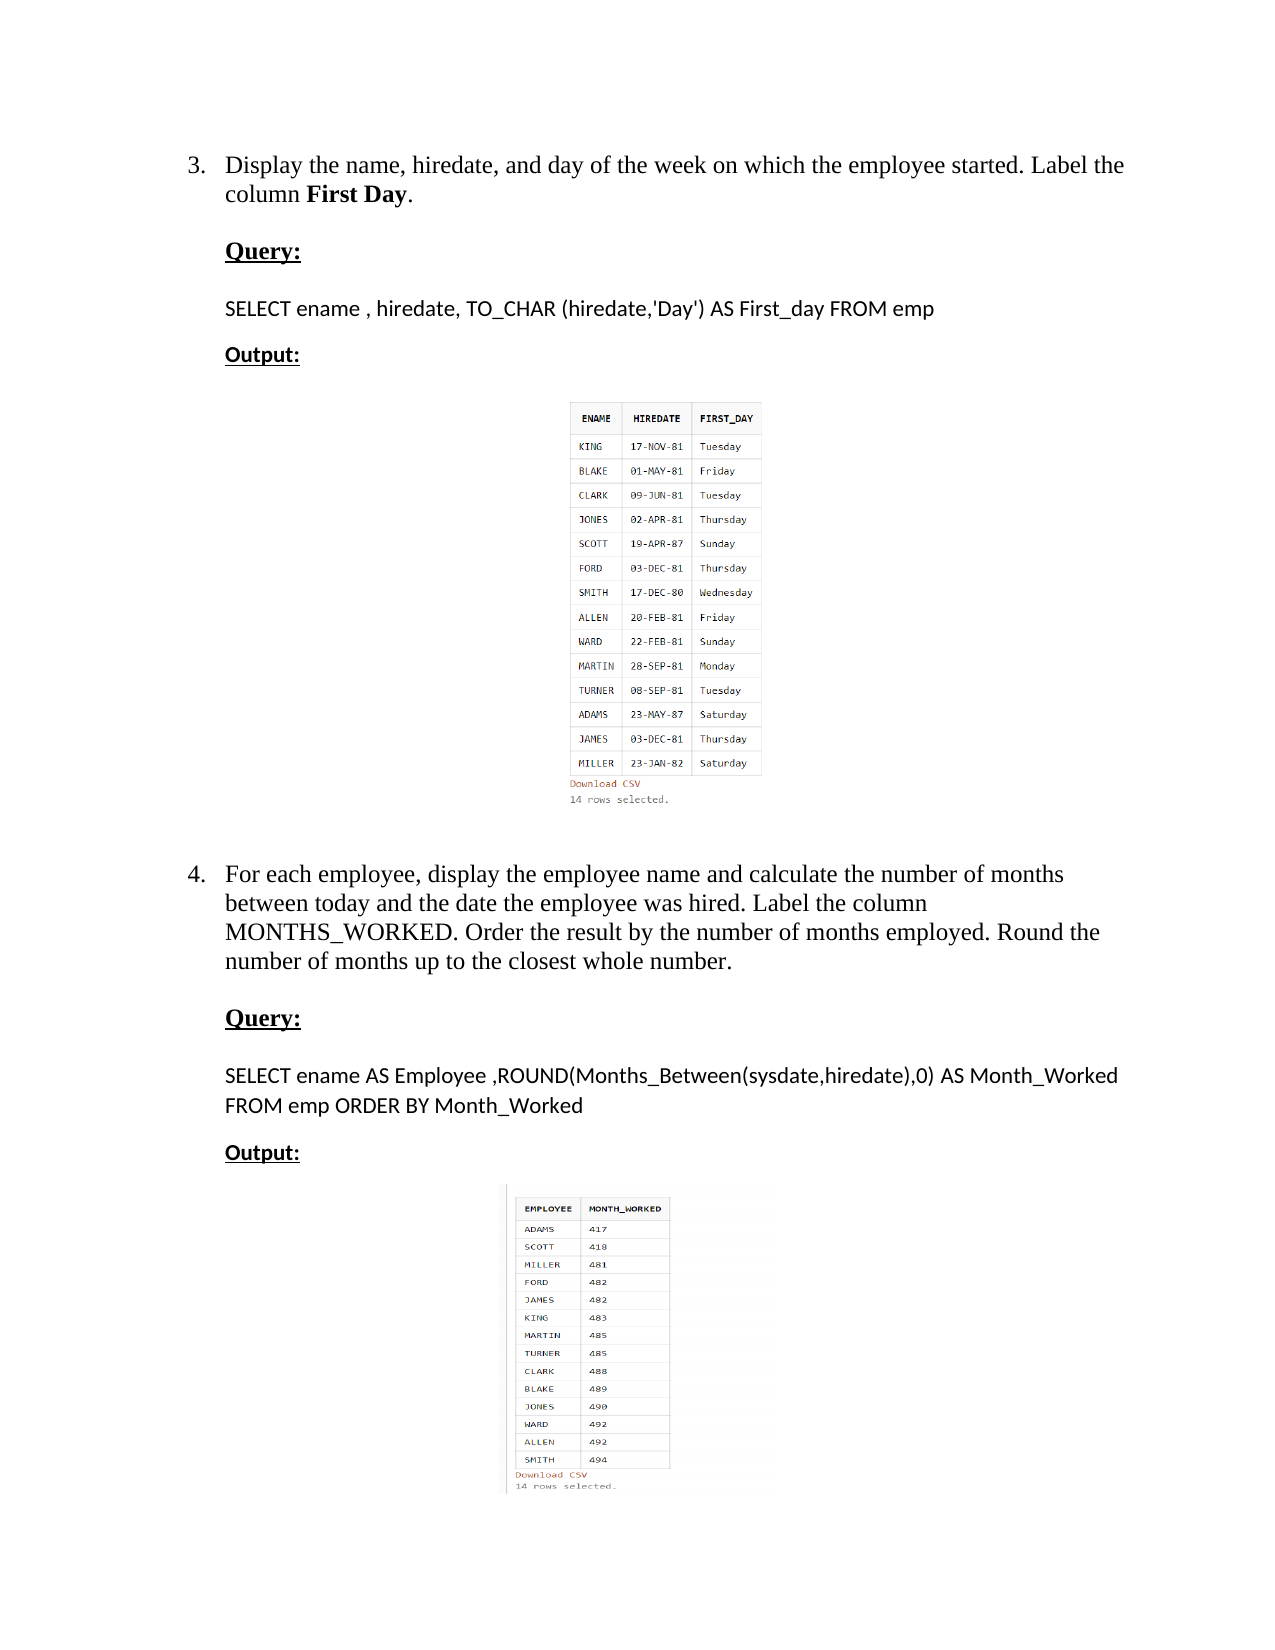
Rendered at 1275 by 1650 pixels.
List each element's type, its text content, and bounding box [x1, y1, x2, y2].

text SELECT ename AS Employee ,ROUND(Months_Between(sysdate,hiredate),0) AS Month_Worked FROM emp ORDER BY Month_Worked [225, 1061, 1125, 1119]
text SELECT ename , hiredate, TO_CHAR (hiredate,'Day') AS First_day FROM emp [150, 294, 1125, 322]
list Display the name, hiredate, and day of the week on which the employee started. Label the column First Day. [187, 150, 1125, 207]
text Output: [150, 1138, 1125, 1166]
list For each employee, display the employee name and calculate the number of months between today and the date the employee was hired. Label the column MONTHS_WORKED. Order the result by the number of months employed. Round the number of months up to the closest whole number. [187, 859, 1125, 974]
text Query: [225, 236, 1125, 265]
text Output: [150, 341, 1125, 369]
list Query: [225, 1003, 1125, 1032]
picture [563, 387, 787, 812]
picture [498, 1184, 777, 1494]
